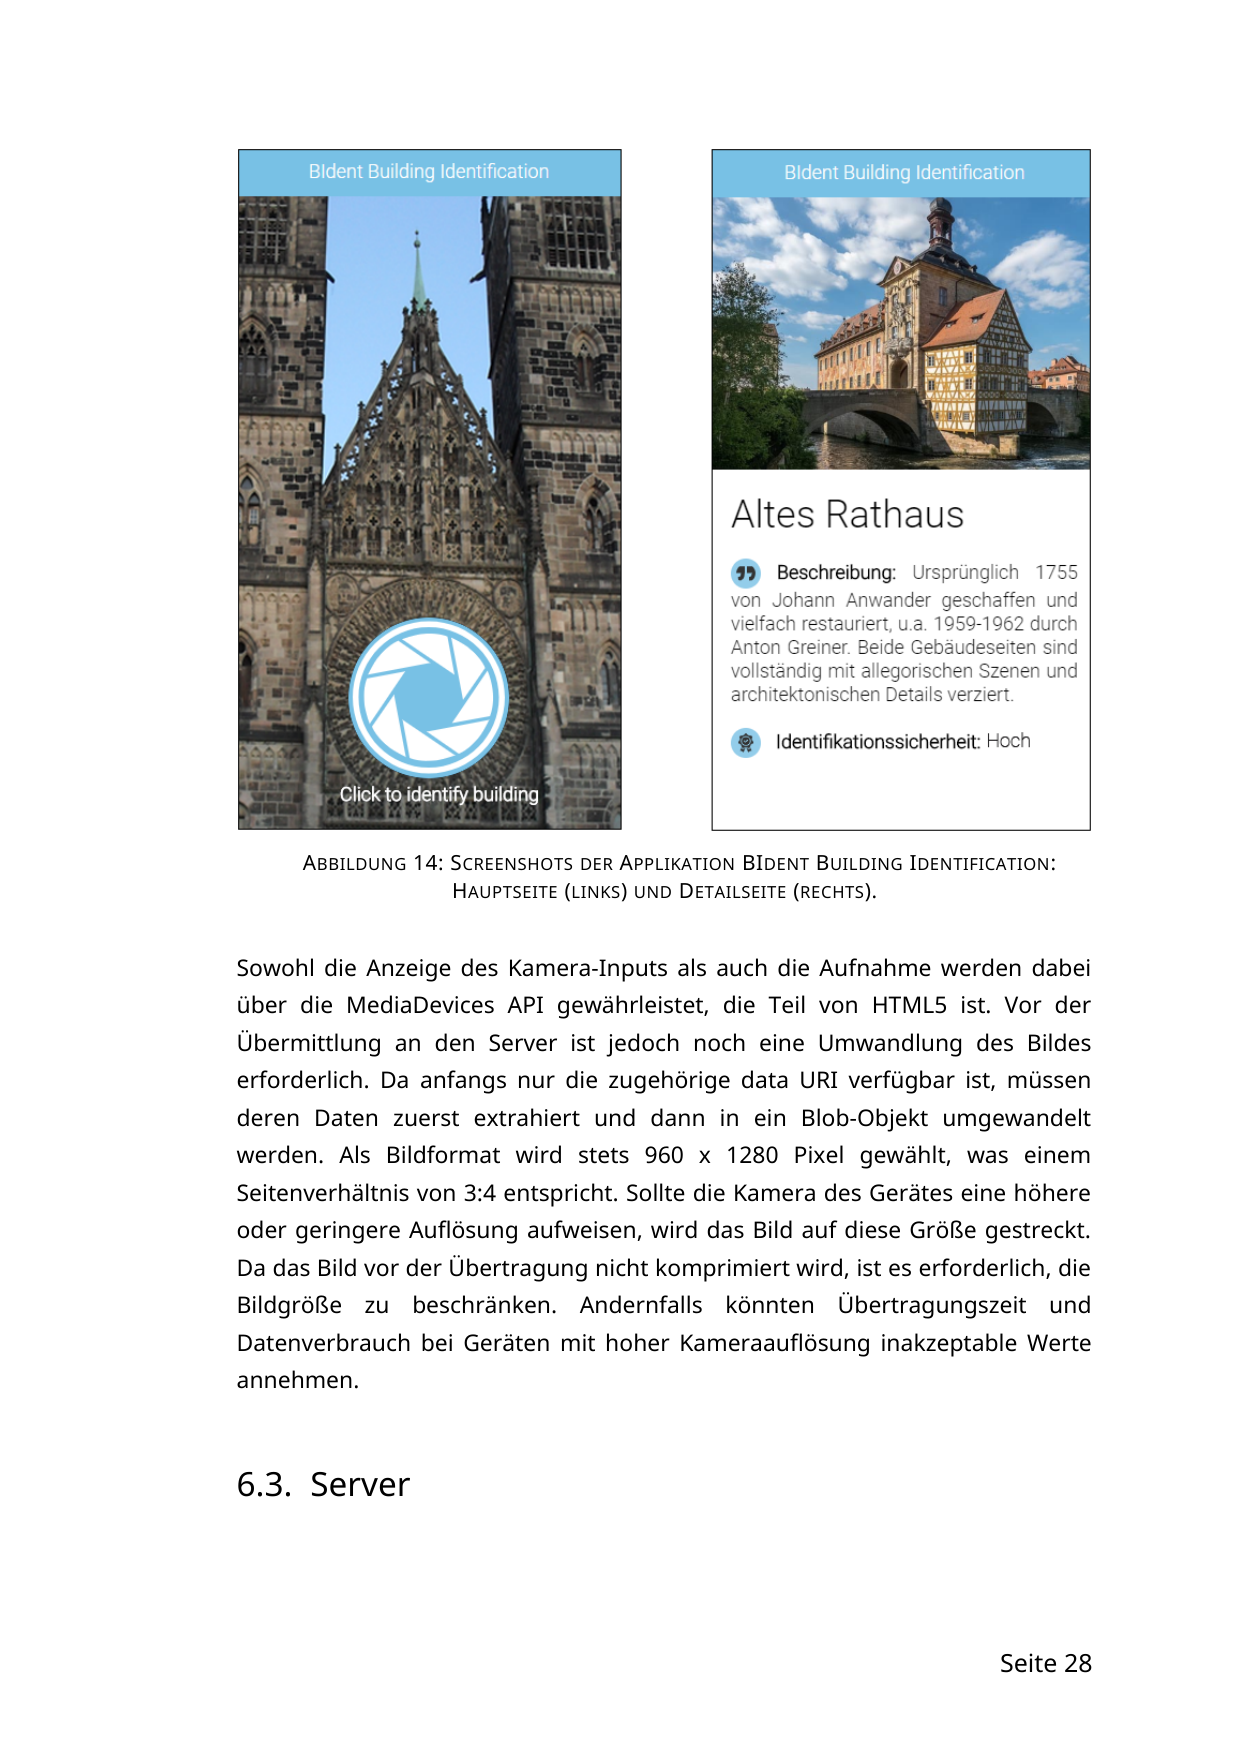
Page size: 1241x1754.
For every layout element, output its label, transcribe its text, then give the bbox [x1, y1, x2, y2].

subtitle Server [236, 1461, 1092, 1507]
text Sowohl die Anzeige des Kamera-Inputs als auch die Aufnahme werden dabei über die MediaDevices API gewährleistet, die Teil von HTML5 ist. Vor der Übermittlung an den Server ist jedoch noch eine Umwandlung des Bildes erforderlich. Da anfangs nur die zugehörige data URI verfügbar ist, müssen deren Daten zuerst extrahiert und dann in ein Blob-Objekt umgewandelt werden. Als Bildformat wird stets 960 x 1280 Pixel gewählt, was einem Seitenverhältnis von 3:4 entspricht. Sollte die Kamera des Gerätes eine höhere oder geringere Auflösung aufweisen, wird das Bild auf diese Größe gestreckt. Da das Bild vor der Übertragung nicht komprimiert wird, ist es erforderlich, die Bildgröße zu beschränken. Andernfalls könnten Übertragungszeit und Datenverbrauch bei Geräten mit hoher Kameraauflösung inakzeptable Werte annehmen. [236, 952, 1092, 1396]
picture [236, 147, 1093, 833]
